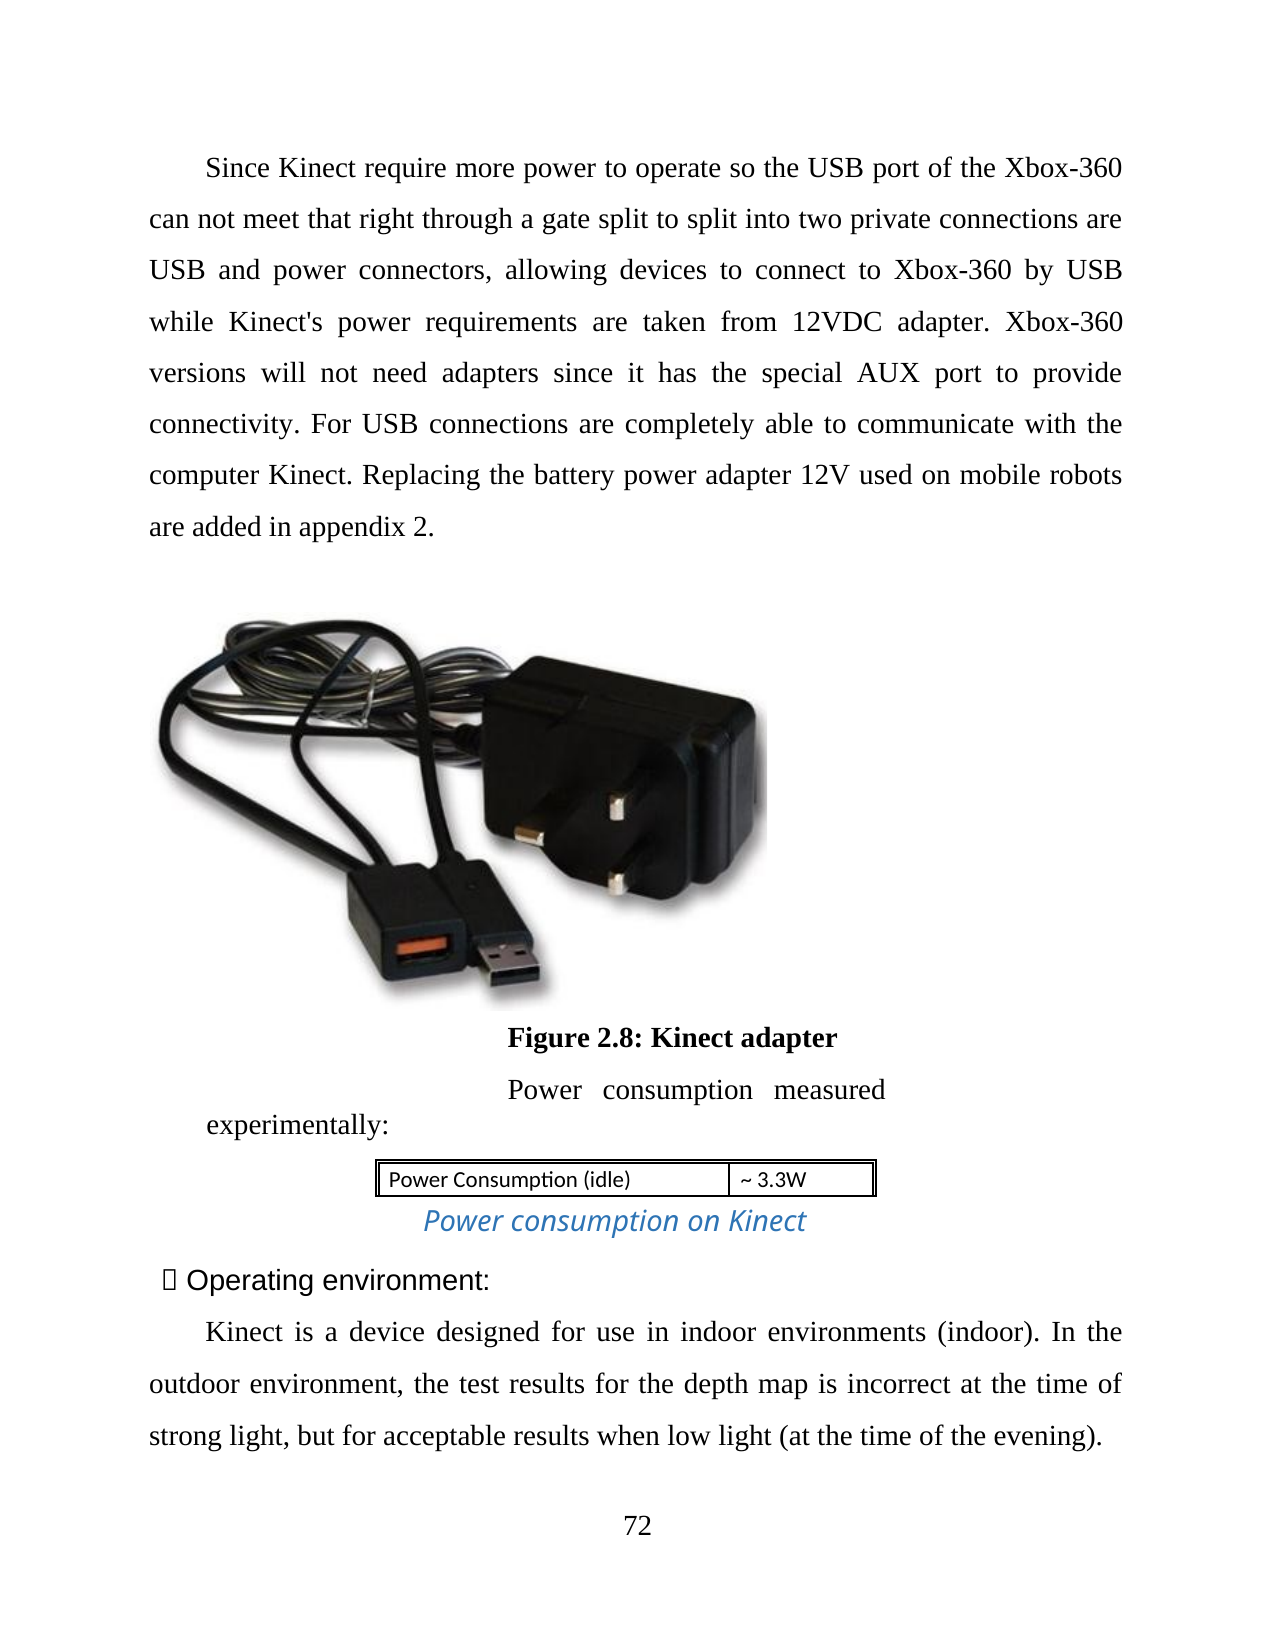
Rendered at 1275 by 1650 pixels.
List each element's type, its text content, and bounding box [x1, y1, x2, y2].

table_header Power Consumption (idle) [380, 1164, 728, 1195]
picture [150, 612, 768, 1011]
text Kinect is a device designed for use in indoor environments (indoor). In the outdoor environment, the test results for the depth map is incorrect at the time of strong light, but for acceptable results when low light (at the time of the evening). [149, 1314, 1124, 1451]
text Power consumption measured experimentally: [206, 1072, 886, 1141]
text  Operating environment: [161, 1259, 1125, 1299]
text Since Kinect require more power to operate so the USB port of the Xbox-360 can not meet that right through a gate split to split into two private connections are USB and power connectors, allowing devices to connect to Xbox-360 by USB while Kinect's power requirements are taken from 12VDC adapter. Xbox-360 versions will not need adapters since it has the special AUX port to provide connectivity. For USB connections are completely able to communicate with the computer Kinect. Replacing the battery power adapter 12V used on mobile robots are added in appendix 2. [150, 150, 1125, 542]
text Figure 2.8: Kinect adapter [206, 1020, 886, 1054]
subtitle Power consumption on Kinect [423, 1201, 1074, 1240]
table_header ~ 3.3W [730, 1164, 872, 1195]
